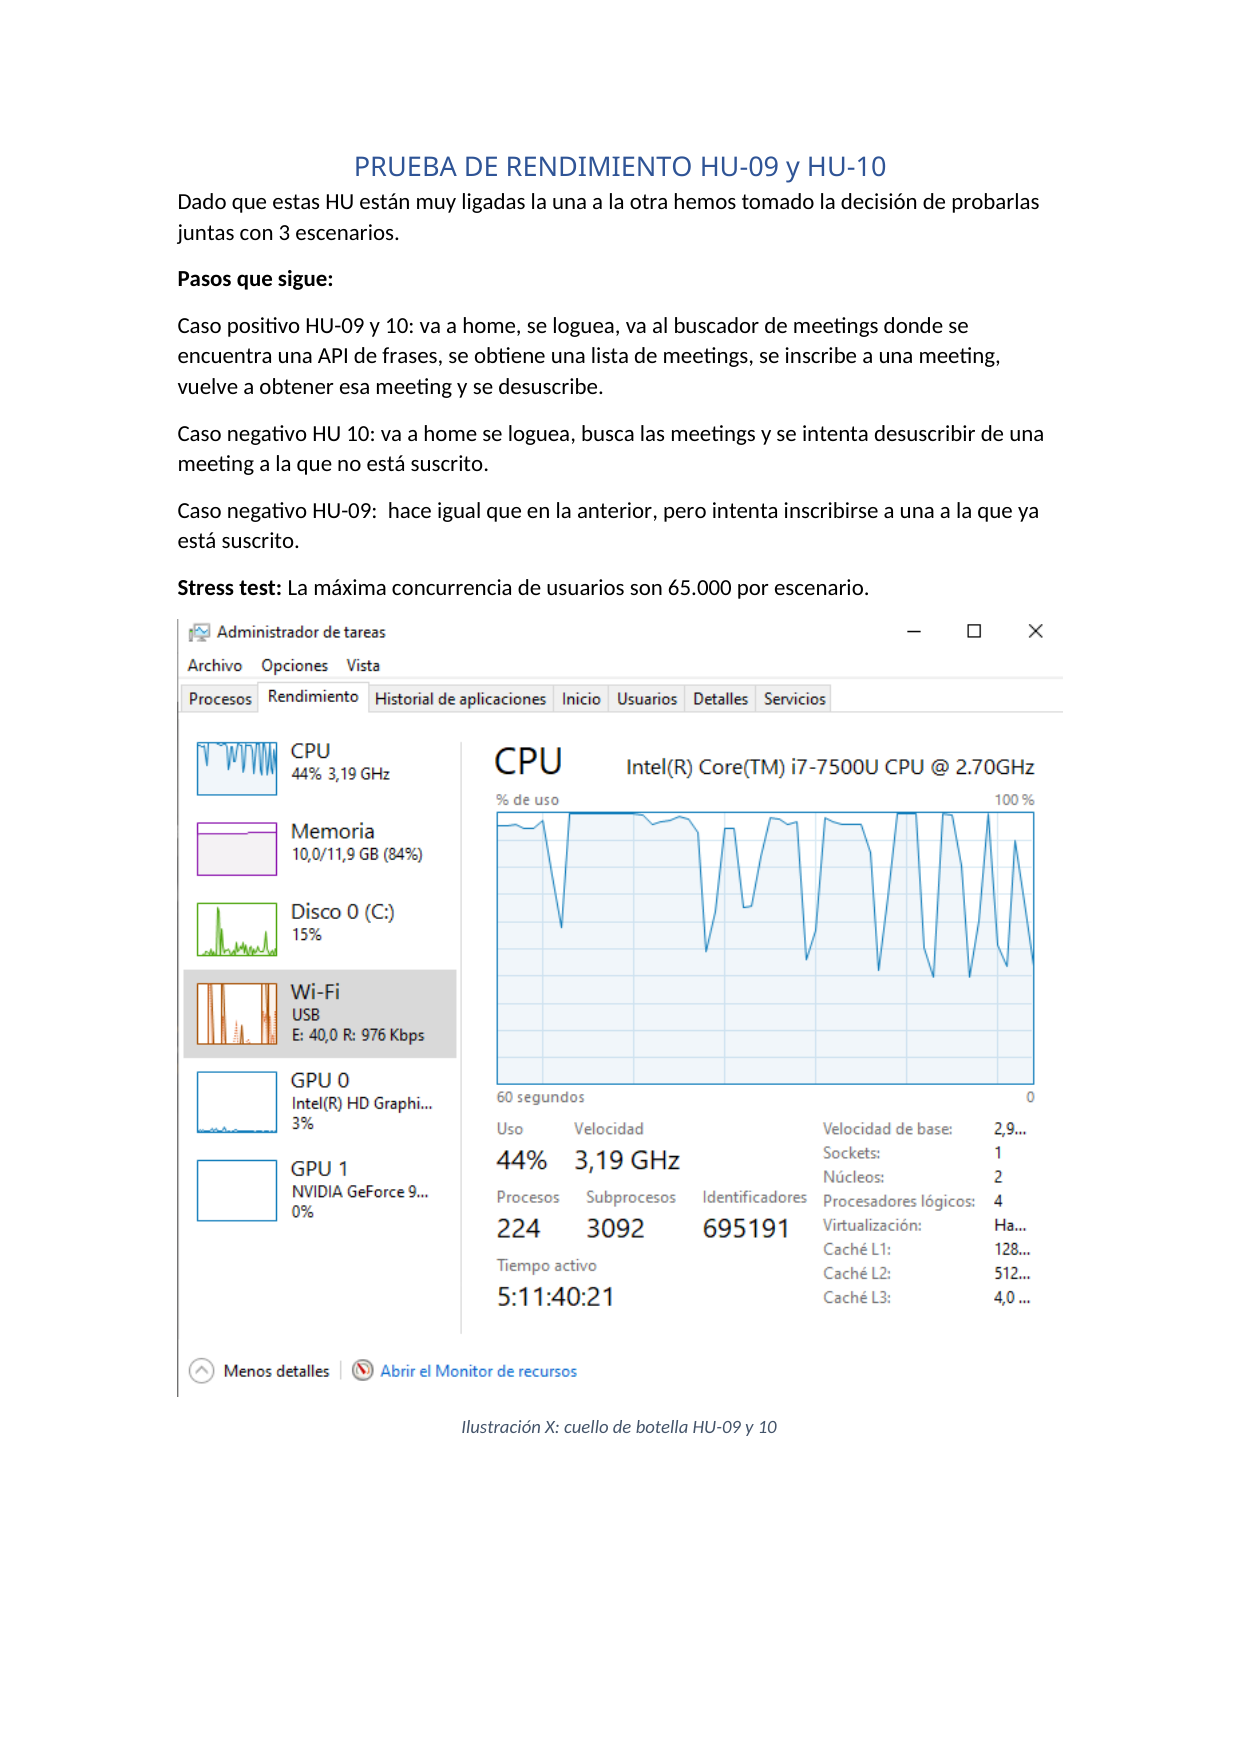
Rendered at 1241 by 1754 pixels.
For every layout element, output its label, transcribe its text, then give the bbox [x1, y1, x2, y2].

text Caso negativo HU 10: va a home se loguea, busca las meetings y se intenta desuscribir de una meeting a la que no está suscrito. [177, 419, 1063, 477]
text Pasos que sigue: [177, 264, 1063, 292]
text Caso positivo HU-09 y 10: va a home, se loguea, va al buscador de meetings donde se encuentra una API de frases, se obtiene una lista de meetings, se inscribe a una meeting, vuelve a obtener esa meeting y se desuscribe. [177, 311, 1063, 400]
subtitle PRUEBA DE RENDIMIENTO HU-09 y HU-10 [177, 148, 1063, 184]
picture [177, 619, 1063, 1397]
text Ilustración X: cuello de botella HU-09 y 10 [177, 1415, 1063, 1438]
text Dado que estas HU están muy ligadas la una a la otra hemos tomado la decisión de probarlas juntas con 3 escenarios. [177, 187, 1063, 246]
text Caso negativo HU-09: hace igual que en la anterior, pero intenta inscribirse a una a la que ya está suscrito. [177, 496, 1063, 554]
text Stress test: La máxima concurrencia de usuarios son 65.000 por escenario. [177, 573, 1063, 601]
